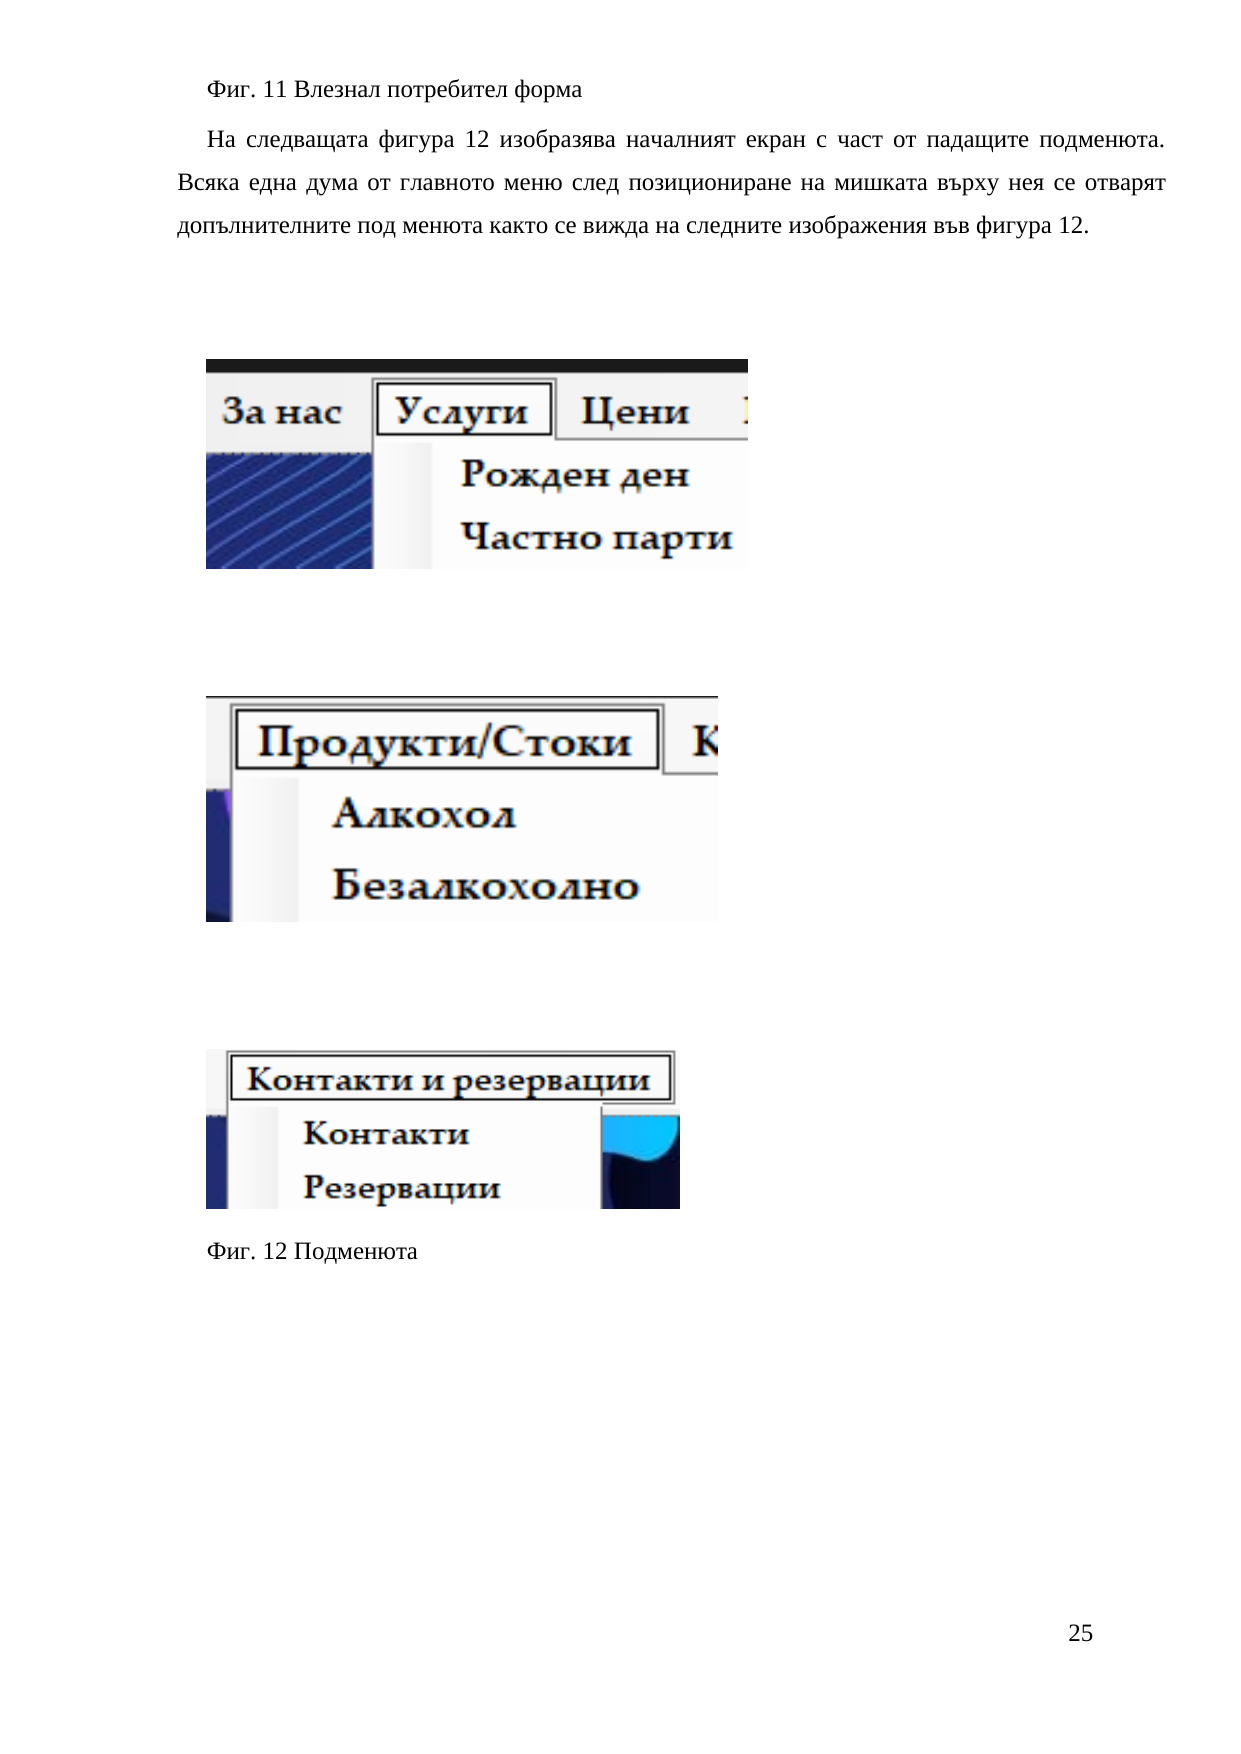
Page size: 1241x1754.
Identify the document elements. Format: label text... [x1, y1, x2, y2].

picture [206, 1049, 680, 1209]
text Фиг. 11 Влезнал потребител форма [177, 74, 1167, 103]
text На следващата фигура 12 изобразява началният екран с част от падащите подменюта. Всяка една дума от главното меню след позициониране на мишката върху нея се отварят допълнителните под менюта както се вижда на следните изображения във фигура 12. [177, 124, 1167, 239]
picture [206, 359, 748, 569]
picture [206, 696, 718, 922]
text Фиг. 12 Подменюта [177, 1236, 1167, 1265]
